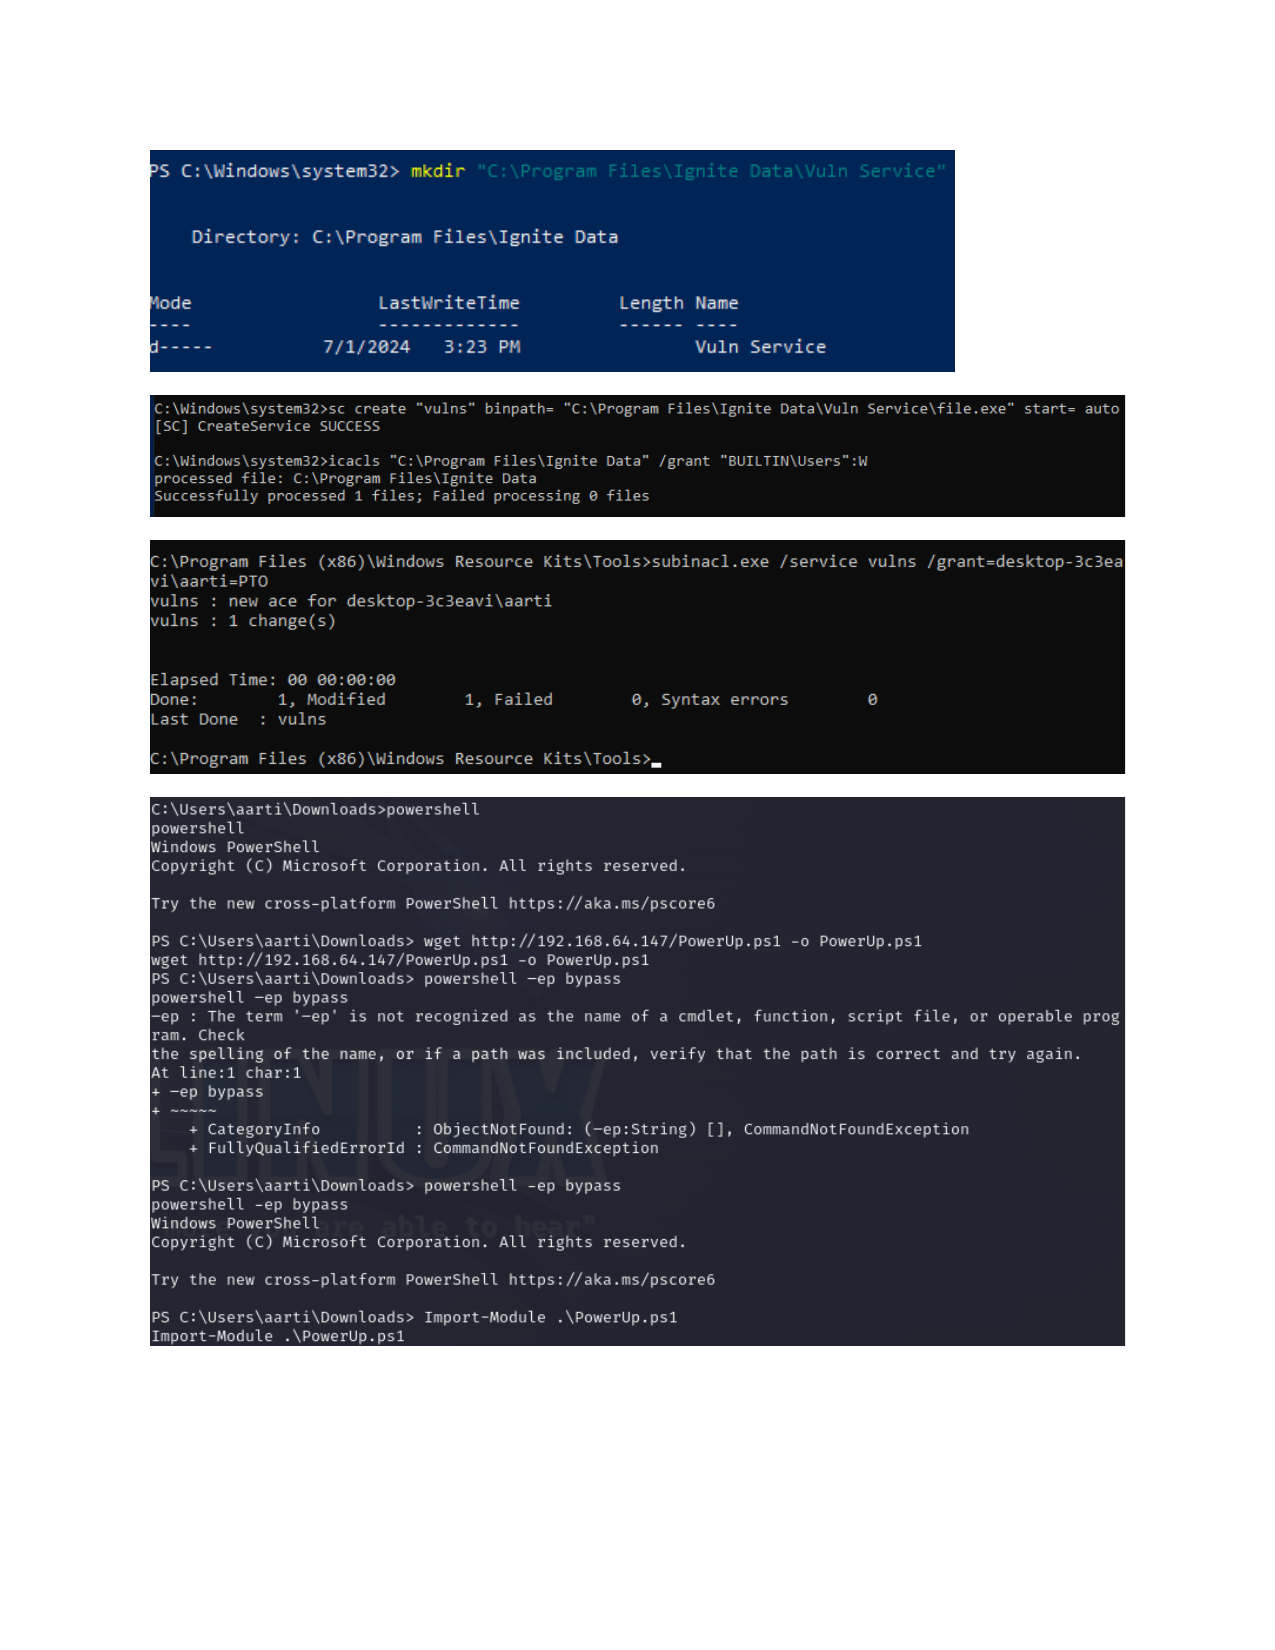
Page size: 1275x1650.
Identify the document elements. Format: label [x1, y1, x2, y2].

picture [150, 540, 1125, 774]
picture [150, 797, 1125, 1346]
picture [150, 150, 955, 372]
picture [150, 395, 1125, 517]
